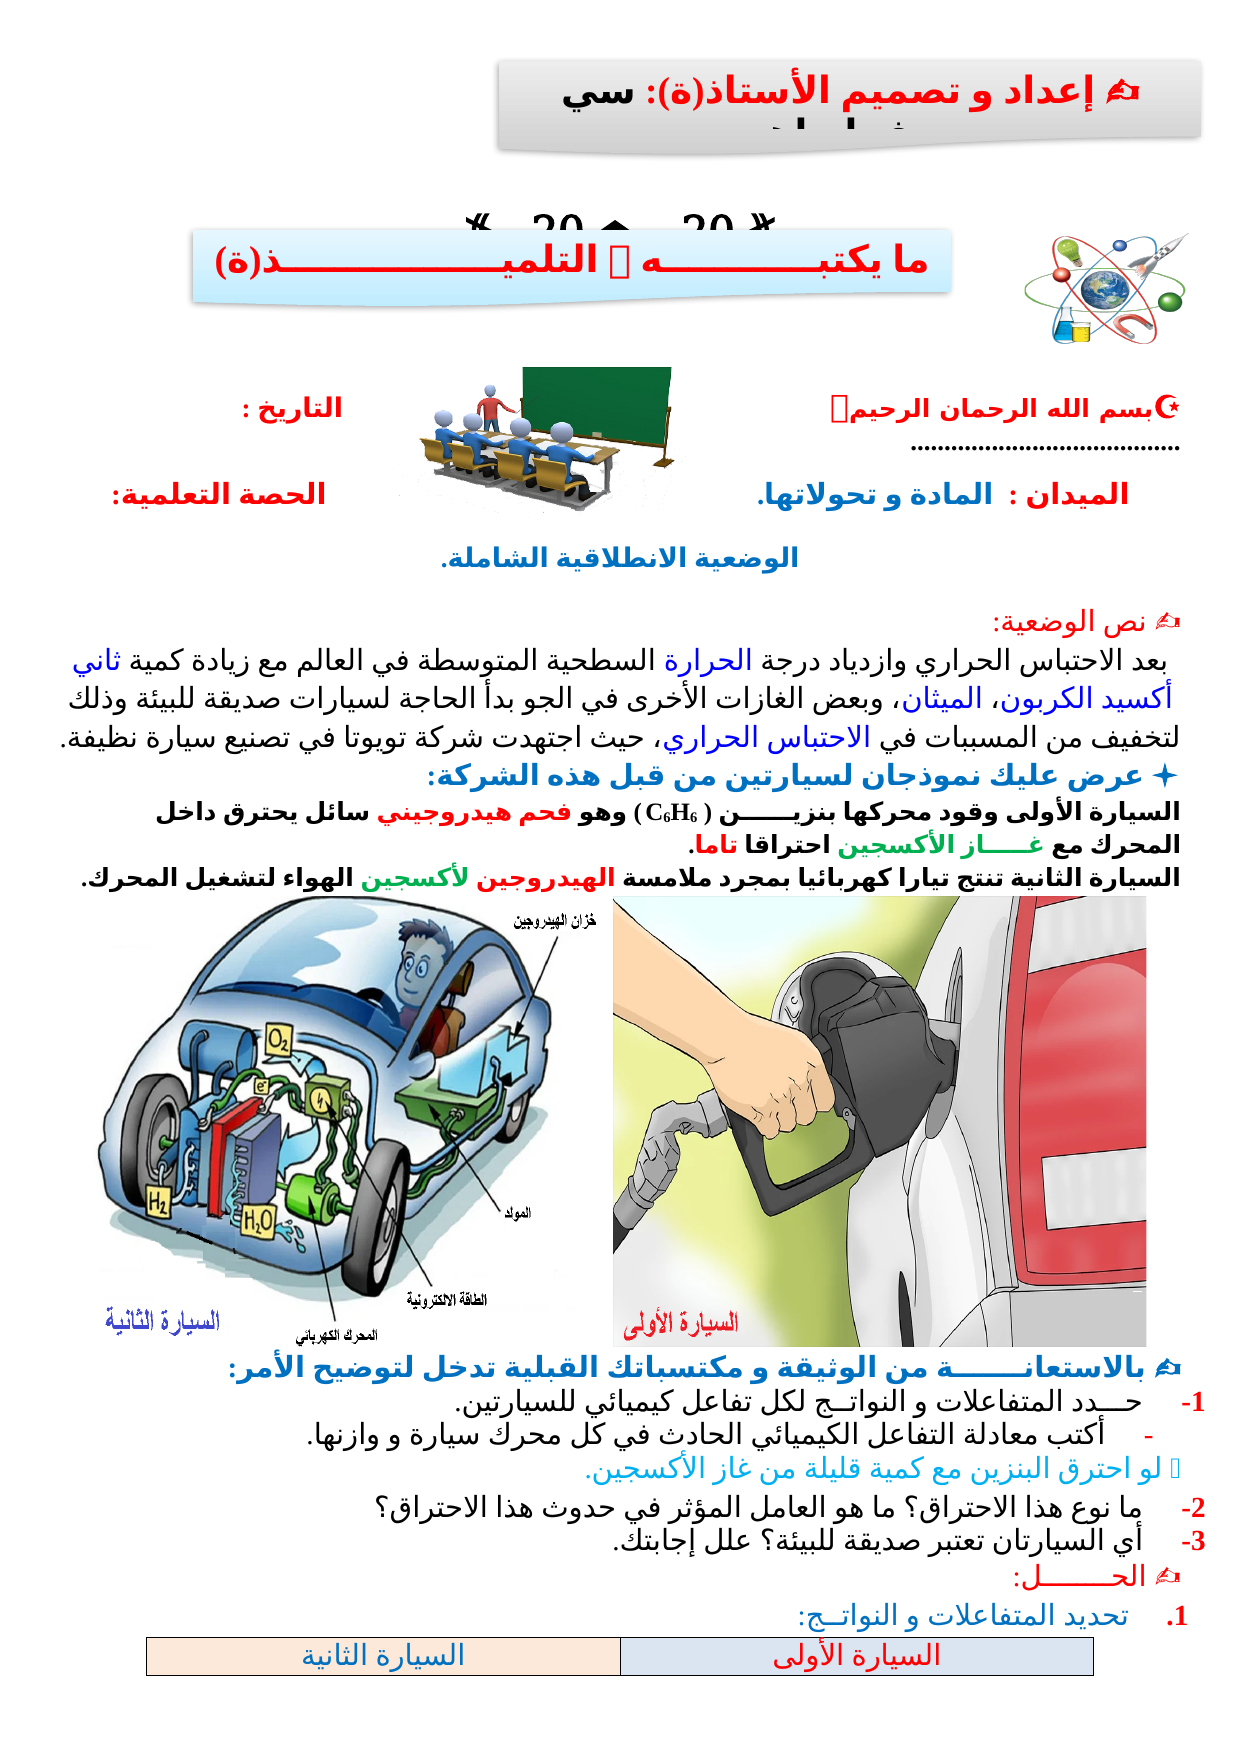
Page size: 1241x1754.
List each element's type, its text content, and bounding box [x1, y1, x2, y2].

text نص الوضعية: [59, 604, 1181, 638]
list حـــدد المتفاعلات و النواتــج لكل تفاعل كيميائي للسيارتين. [59, 1384, 1181, 1417]
text السيارة الأولى وقود محركها بنزيــــــن ( C6H6 ) وهو فحم هيدروجيني سائل يحترق داخل المحرك مع غـــــاز الأكسجين احتراقا تاما. [59, 797, 1181, 859]
picture [399, 347, 694, 520]
text لو احترق البنزين مع كمية قليلة من غاز الأكسجين. [59, 1451, 1181, 1485]
list أكتب معادلة التفاعل الكيميائي الحادث في كل محرك سيارة و وازنها. [59, 1417, 1144, 1451]
text الميدان : المادة و تحولاتها. الحصة التعلمية: الوضعية الانطلاقية الشاملة. [59, 477, 1181, 573]
text عرض عليك نموذجان لسيارتين من قبل هذه الشركة: [59, 758, 1181, 792]
table_header السيارة الثانية [147, 1638, 620, 1675]
list بالاستعانـــــــة من الوثيقة و مكتسباتك القبلية تدخل لتوضيح الأمر: [59, 1350, 1181, 1384]
text بعد الاحتباس الحراري وازدياد درجة الحرارة السطحية المتوسطة في العالم مع زيادة كمية ثاني أكسيد الكربون، الميثان، وبعض الغازات الأخرى في الجو بدأ الحاجة لسيارات صديقة للبيئة وذلك لتخفيف من المسببات في الاحتباس الحراري، حيث اجتهدت شركة تويوتا في تصنيع سيارة نظيفة. [59, 643, 1181, 753]
list أي السيارتان تعتبر صديقة للبيئة؟ علل إجابتك. [59, 1523, 1181, 1557]
text ⦕ 20.. ⏏ 20.. ⦖ [59, 204, 1181, 254]
list تحديد المتفاعلات و النواتــج: [59, 1598, 1166, 1632]
list ما نوع هذا الاحتراق؟ ما هو العامل المؤثر في حدوث هذا الاحتراق؟ [59, 1490, 1181, 1523]
text السيارة الثانية تنتج تيارا كهربائيا بمجرد ملامسة الهيدروجين لأكسجين الهواء لتشغيل المحرك. [59, 863, 1181, 892]
text بسم الله الرحمان الرحيم التاريخ : ........................................ [711, 389, 1181, 456]
picture [1024, 231, 1191, 344]
table_header السيارة الأولى [621, 1638, 1093, 1675]
picture [1171, 1459, 1177, 1476]
text الحــــــــل: [59, 1559, 1181, 1593]
picture [93, 896, 1147, 1347]
text بسم الله الرحمان الرحيم التاريخ : ........................................ [59, 389, 385, 456]
